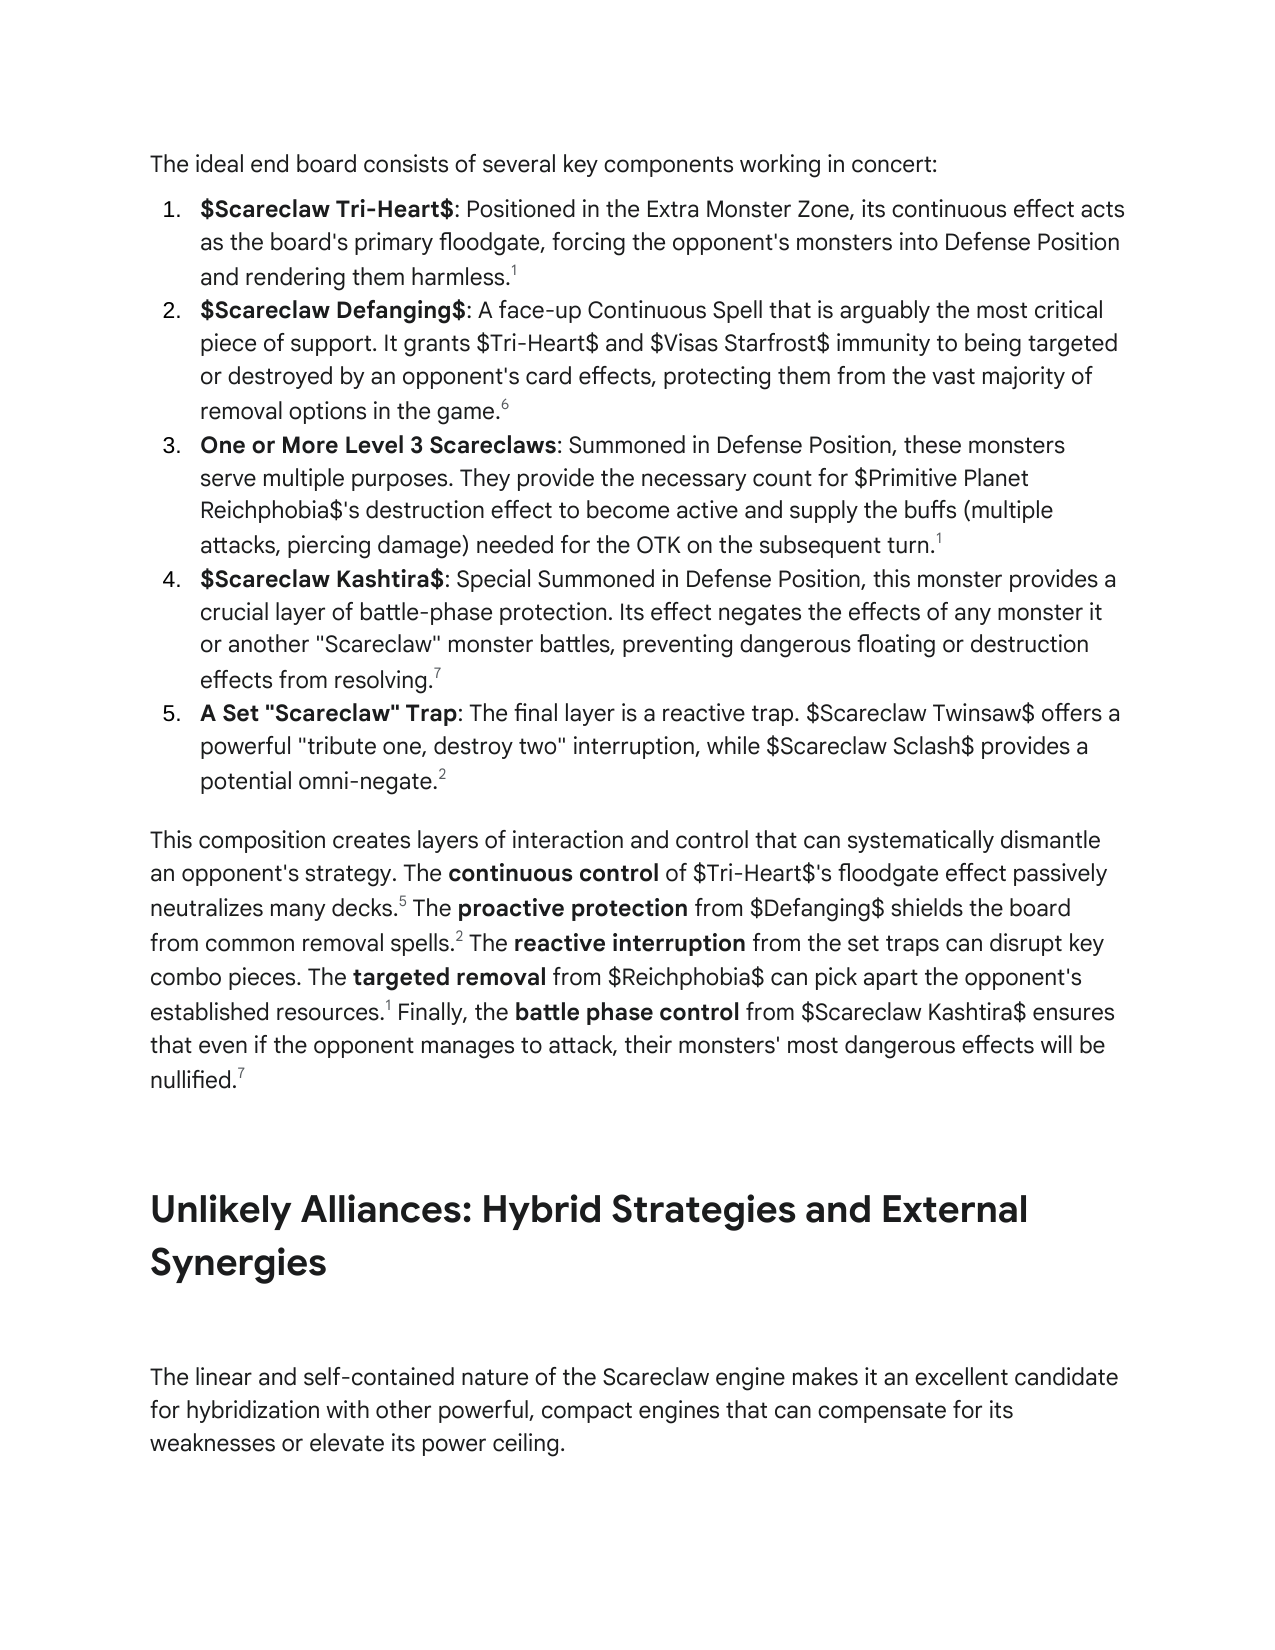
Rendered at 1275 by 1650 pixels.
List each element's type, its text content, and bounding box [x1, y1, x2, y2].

text This composition creates layers of interaction and control that can systematically dismantle an opponent's strategy. The continuous control of $Tri-Heart$'s floodgate effect passively neutralizes many decks.5 The proactive protection from $Defanging$ shields the board from common removal spells.2 The reactive interruption from the set traps can disrupt key combo pieces. The targeted removal from $Reichphobia$ can pick apart the opponent's established resources.1 Finally, the battle phase control from $Scareclaw Kashtira$ ensures that even if the opponent manages to attack, their monsters' most dangerous effects will be nullified.7 [150, 826, 1125, 1096]
list $Scareclaw Tri-Heart$: Positioned in the Extra Monster Zone, its continuous effect acts as the board's primary floodgate, forcing the opponent's monsters into Defense Position and rendering them harmless.1 [162, 195, 1125, 292]
text The linear and self-contained nature of the Scareclaw engine makes it an excellent candidate for hybridization with other powerful, compact engines that can compensate for its weaknesses or elevate its power ceiling. [150, 1363, 1125, 1457]
subtitle Unlikely Alliances: Hybrid Strategies and External Synergies [150, 1186, 1125, 1287]
list $Scareclaw Defanging$: A face-up Continuous Spell that is arguably the most critical piece of support. It grants $Tri-Heart$ and $Visas Starfrost$ immunity to being targeted or destroyed by an opponent's card effects, protecting them from the vast majority of removal options in the game.6 [162, 297, 1125, 427]
list A Set "Scareclaw" Trap: The final layer is a reactive trap. $Scareclaw Twinsaw$ offers a powerful "tribute one, destroy two" interruption, while $Scareclaw Sclash$ provides a potential omni-negate.2 [162, 699, 1125, 797]
list $Scareclaw Kashtira$: Special Summoned in Defense Position, this monster provides a crucial layer of battle-phase protection. Its effect negates the effects of any monster it or another "Scareclaw" monster battles, preventing dangerous floating or destruction effects from resolving.7 [162, 565, 1125, 695]
text The ideal end board consists of several key components working in concert: [150, 150, 1125, 179]
list One or More Level 3 Scareclaws: Summoned in Defense Position, these monsters serve multiple purposes. They provide the necessary count for $Primitive Planet Reichphobia$'s destruction effect to become active and supply the buffs (multiple attacks, piercing damage) needed for the OTK on the subsequent turn.1 [162, 431, 1125, 561]
